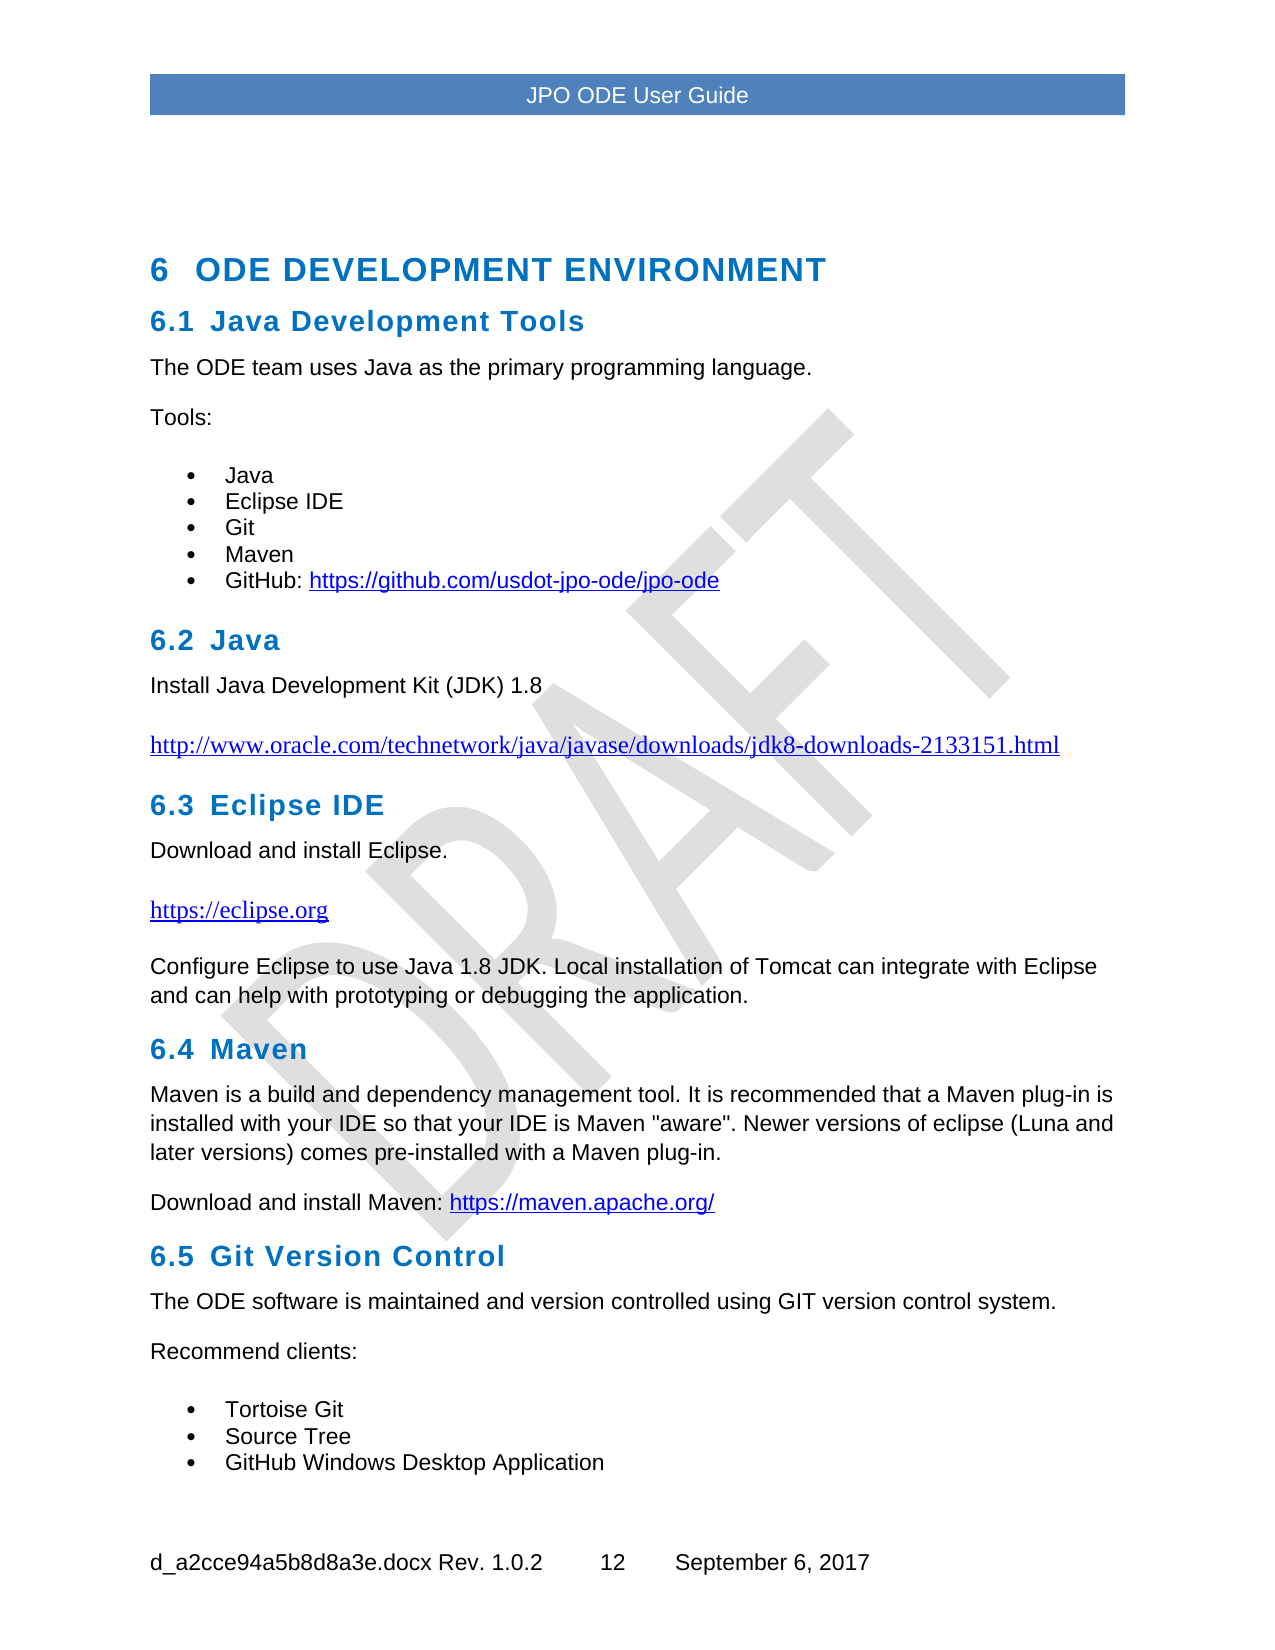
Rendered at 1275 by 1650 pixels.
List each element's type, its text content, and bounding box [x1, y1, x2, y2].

subtitle Git Version Control [150, 1239, 1125, 1272]
list Maven [187, 541, 1125, 567]
text Download and install Eclipse. [150, 837, 1125, 864]
list Tortoise Git [187, 1396, 1125, 1423]
text https://eclipse.org [150, 895, 1125, 924]
subtitle Maven [150, 1032, 1125, 1066]
list GitHub: https://github.com/usdot-jpo-ode/jpo-ode [187, 567, 1125, 593]
text Recommend clients: [150, 1338, 1125, 1364]
text The ODE software is maintained and version controlled using GIT version control system. [150, 1288, 1125, 1315]
list Eclipse IDE [187, 488, 1125, 514]
text Configure Eclipse to use Java 1.8 JDK. Local installation of Tomcat can integrate with Eclipse and can help with prototyping or debugging the application. [150, 953, 1125, 1009]
list GitHub Windows Desktop Application [187, 1449, 1125, 1475]
subtitle ODE DEVELOPMENT ENVIRONMENT [150, 249, 1125, 288]
subtitle Eclipse IDE [150, 788, 1125, 821]
text Install Java Development Kit (JDK) 1.8 [150, 672, 1125, 698]
text The ODE team uses Java as the primary programming language. [150, 354, 1125, 380]
list Git [187, 514, 1125, 541]
list Java [187, 462, 1125, 488]
text http://www.oracle.com/technetwork/java/javase/downloads/jdk8-downloads-2133151.html [150, 730, 1125, 759]
list Source Tree [187, 1423, 1125, 1449]
subtitle Java Development Tools [150, 304, 1125, 338]
text Maven is a build and dependency management tool. It is recommended that a Maven plug-in is installed with your IDE so that your IDE is Maven "aware". Newer versions of eclipse (Luna and later versions) comes pre-installed with a Maven plug-in. [150, 1081, 1125, 1166]
subtitle Java [150, 622, 1125, 656]
text Download and install Maven: https://maven.apache.org/ [150, 1189, 1125, 1216]
text Tools: [150, 403, 1125, 430]
